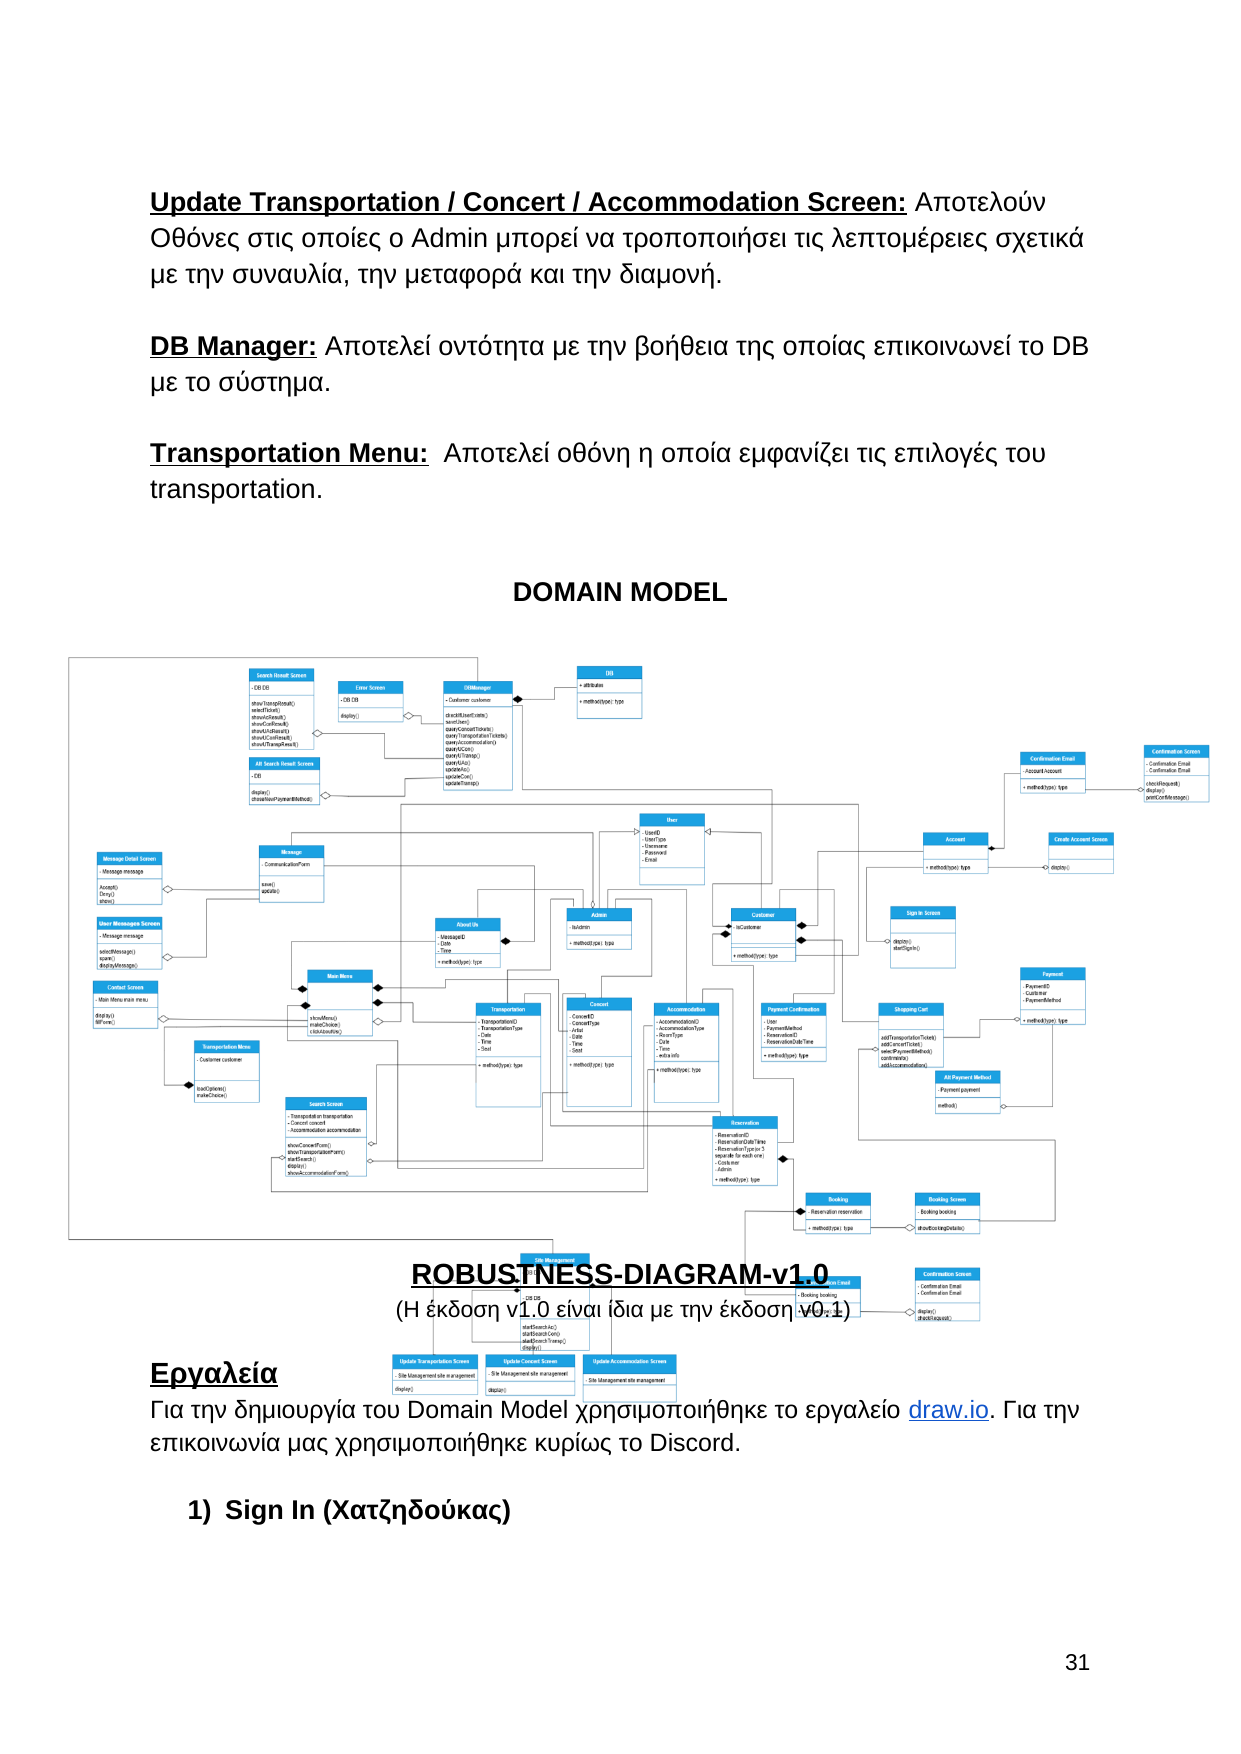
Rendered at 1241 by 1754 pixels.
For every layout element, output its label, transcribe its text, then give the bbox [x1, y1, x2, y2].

text Εργαλεία [150, 1356, 1090, 1390]
text Transportation Menu: Αποτελεί οθόνη η οποία εμφανίζει τις επιλογές του transportation. [150, 437, 1090, 505]
text (Η έκδοση v1.0 είναι ίδια με την έκδοση v0.1) [150, 1296, 1090, 1322]
text Για την δημιουργία του Domain Model χρησιμοποιήθηκε το εργαλείο draw.io. Για την επικοινωνία μας χρησιμοποιήθηκε κυρίως το Discord. [150, 1395, 1090, 1457]
list Sign In (Χατζηδούκας) [187, 1494, 1090, 1525]
text ROBUSTNESS-DIAGRAM-v1.0 [150, 1257, 1090, 1291]
text Update Transportation / Concert / Accommodation Screen: Αποτελούν Οθόνες στις οποίες ο Admin μπορεί να τροποποιήσει τις λεπτομέρειες σχετικά με την συναυλία, την μεταφορά και την διαμονή. [150, 186, 1090, 289]
text DB Manager: Αποτελεί οντότητα με την βοήθεια της οποίας επικοινωνεί το DB με το σύστημα. [150, 330, 1090, 397]
text DOMAIN MODEL [150, 576, 1090, 607]
picture [53, 648, 1221, 1414]
